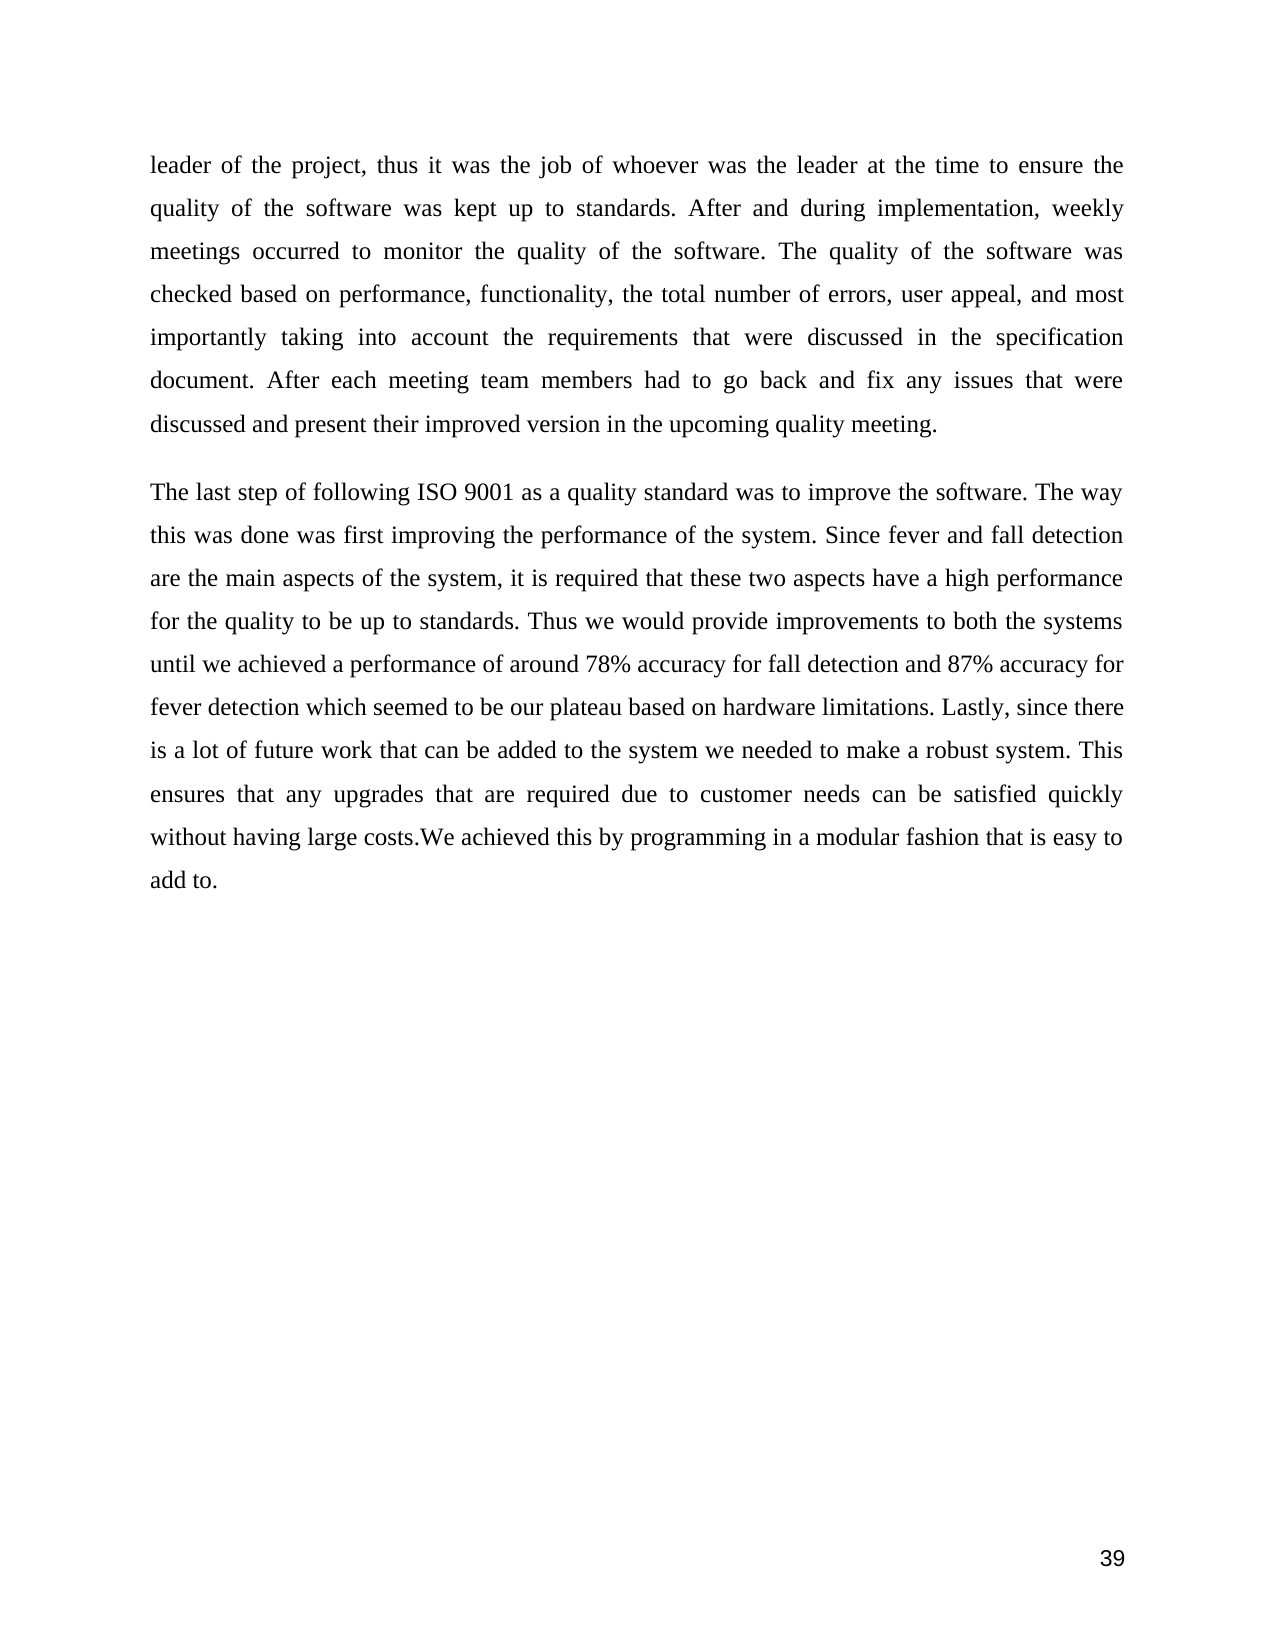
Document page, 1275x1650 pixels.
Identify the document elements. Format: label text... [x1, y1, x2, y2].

text The last step of following ISO 9001 as a quality standard was to improve the software. The way this was done was first improving the performance of the system. Since fever and fall detection are the main aspects of the system, it is required that these two aspects have a high performance for the quality to be up to standards. Thus we would provide improvements to both the systems until we achieved a performance of around 78% accuracy for fall detection and 87% accuracy for fever detection which seemed to be our plateau based on hardware limitations. Lastly, since there is a lot of future work that can be added to the system we needed to make a robust system. This ensures that any upgrades that are required due to customer needs can be satisfied quickly without having large costs.We achieved this by programming in a modular fashion that is easy to add to. [150, 477, 1125, 894]
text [150, 150, 1125, 437]
